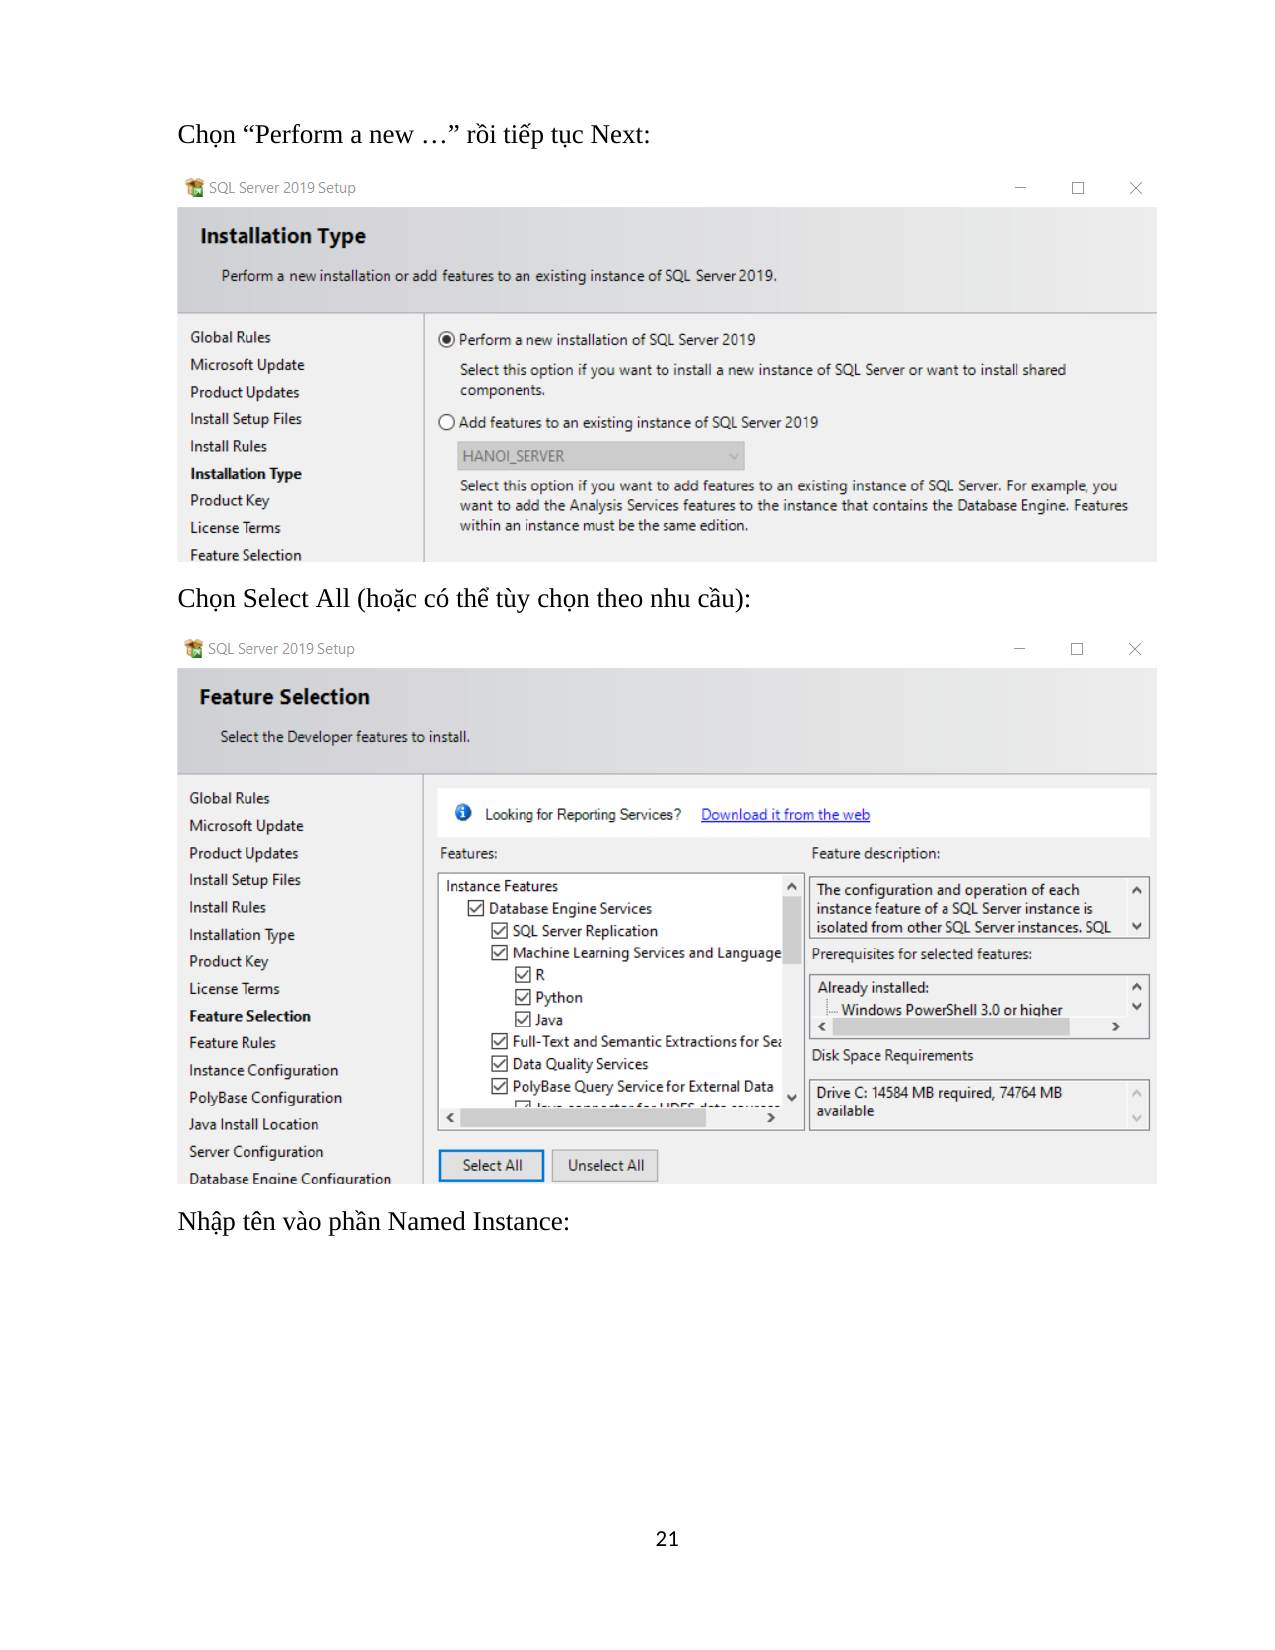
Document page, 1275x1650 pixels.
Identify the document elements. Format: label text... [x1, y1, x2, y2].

picture [177, 170, 1157, 562]
text Chọn “Perform a new …” rồi tiếp tục Next: [177, 118, 1157, 149]
text Chọn Select All (hoặc có thể tùy chọn theo nhu cầu): [177, 583, 1157, 614]
picture [177, 635, 1157, 1184]
text Nhập tên vào phần Named Instance: [177, 1205, 1157, 1236]
